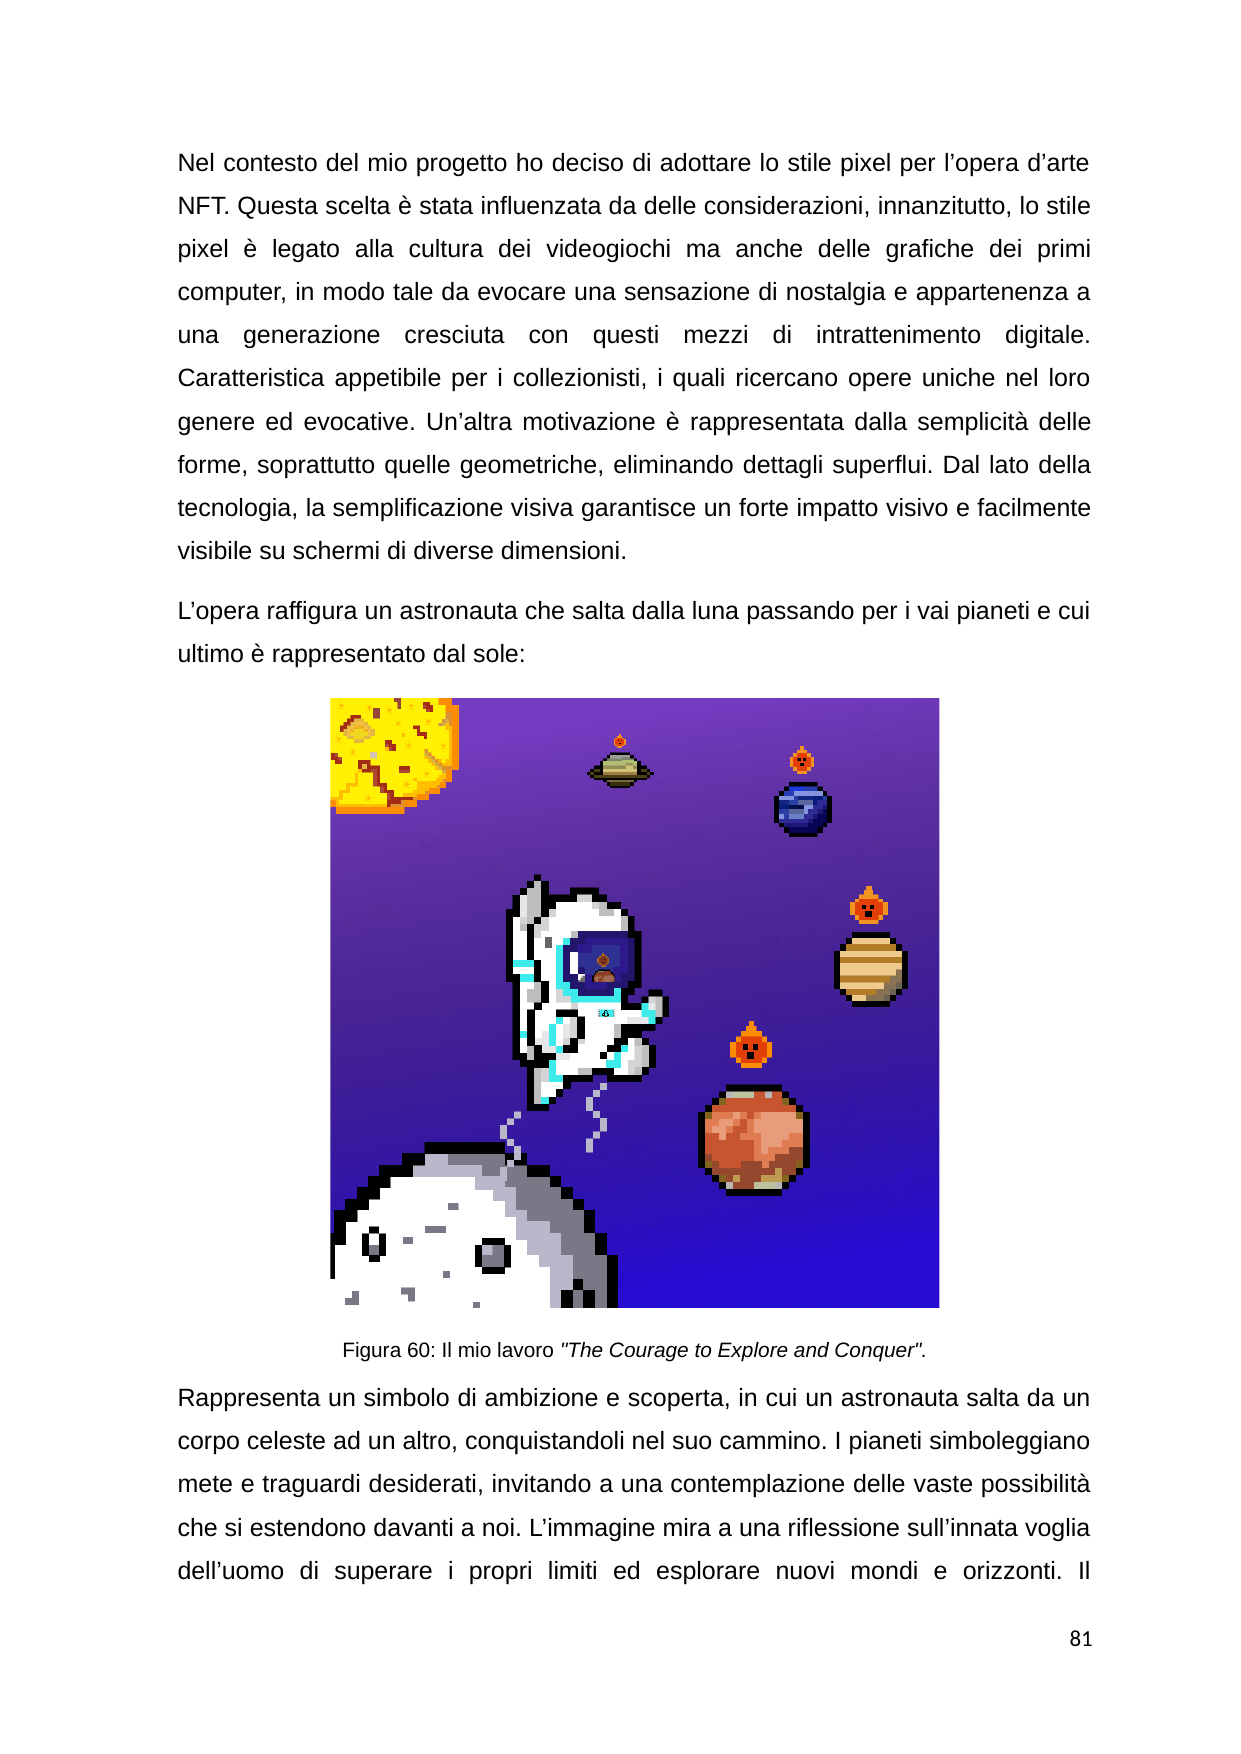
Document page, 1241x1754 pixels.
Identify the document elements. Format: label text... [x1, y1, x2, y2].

text Nel contesto del mio progetto ho deciso di adottare lo stile pixel per l’opera d’arte NFT. Questa scelta è stata influenzata da delle considerazioni, innanzitutto, lo stile pixel è legato alla cultura dei videogiochi ma anche delle grafiche dei primi computer, in modo tale da evocare una sensazione di nostalgia e appartenenza a una generazione cresciuta con questi mezzi di intrattenimento digitale. Caratteristica appetibile per i collezionisti, i quali ricercano opere uniche nel loro genere ed evocative. Un’altra motivazione è rappresentata dalla semplicità delle forme, soprattutto quelle geometriche, eliminando dettagli superflui. Dal lato della tecnologia, la semplificazione visiva garantisce un forte impatto visivo e facilmente visibile su schermi di diverse dimensioni. [177, 148, 1092, 564]
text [177, 1383, 1092, 1584]
text L’opera raffigura un astronauta che salta dalla luna passando per i vai pianeti e cui ultimo è rappresentato dal sole: [177, 596, 1092, 667]
picture [330, 698, 940, 1308]
text Figura 60: Il mio lavoro "The Courage to Explore and Conquer". [177, 1338, 1092, 1362]
